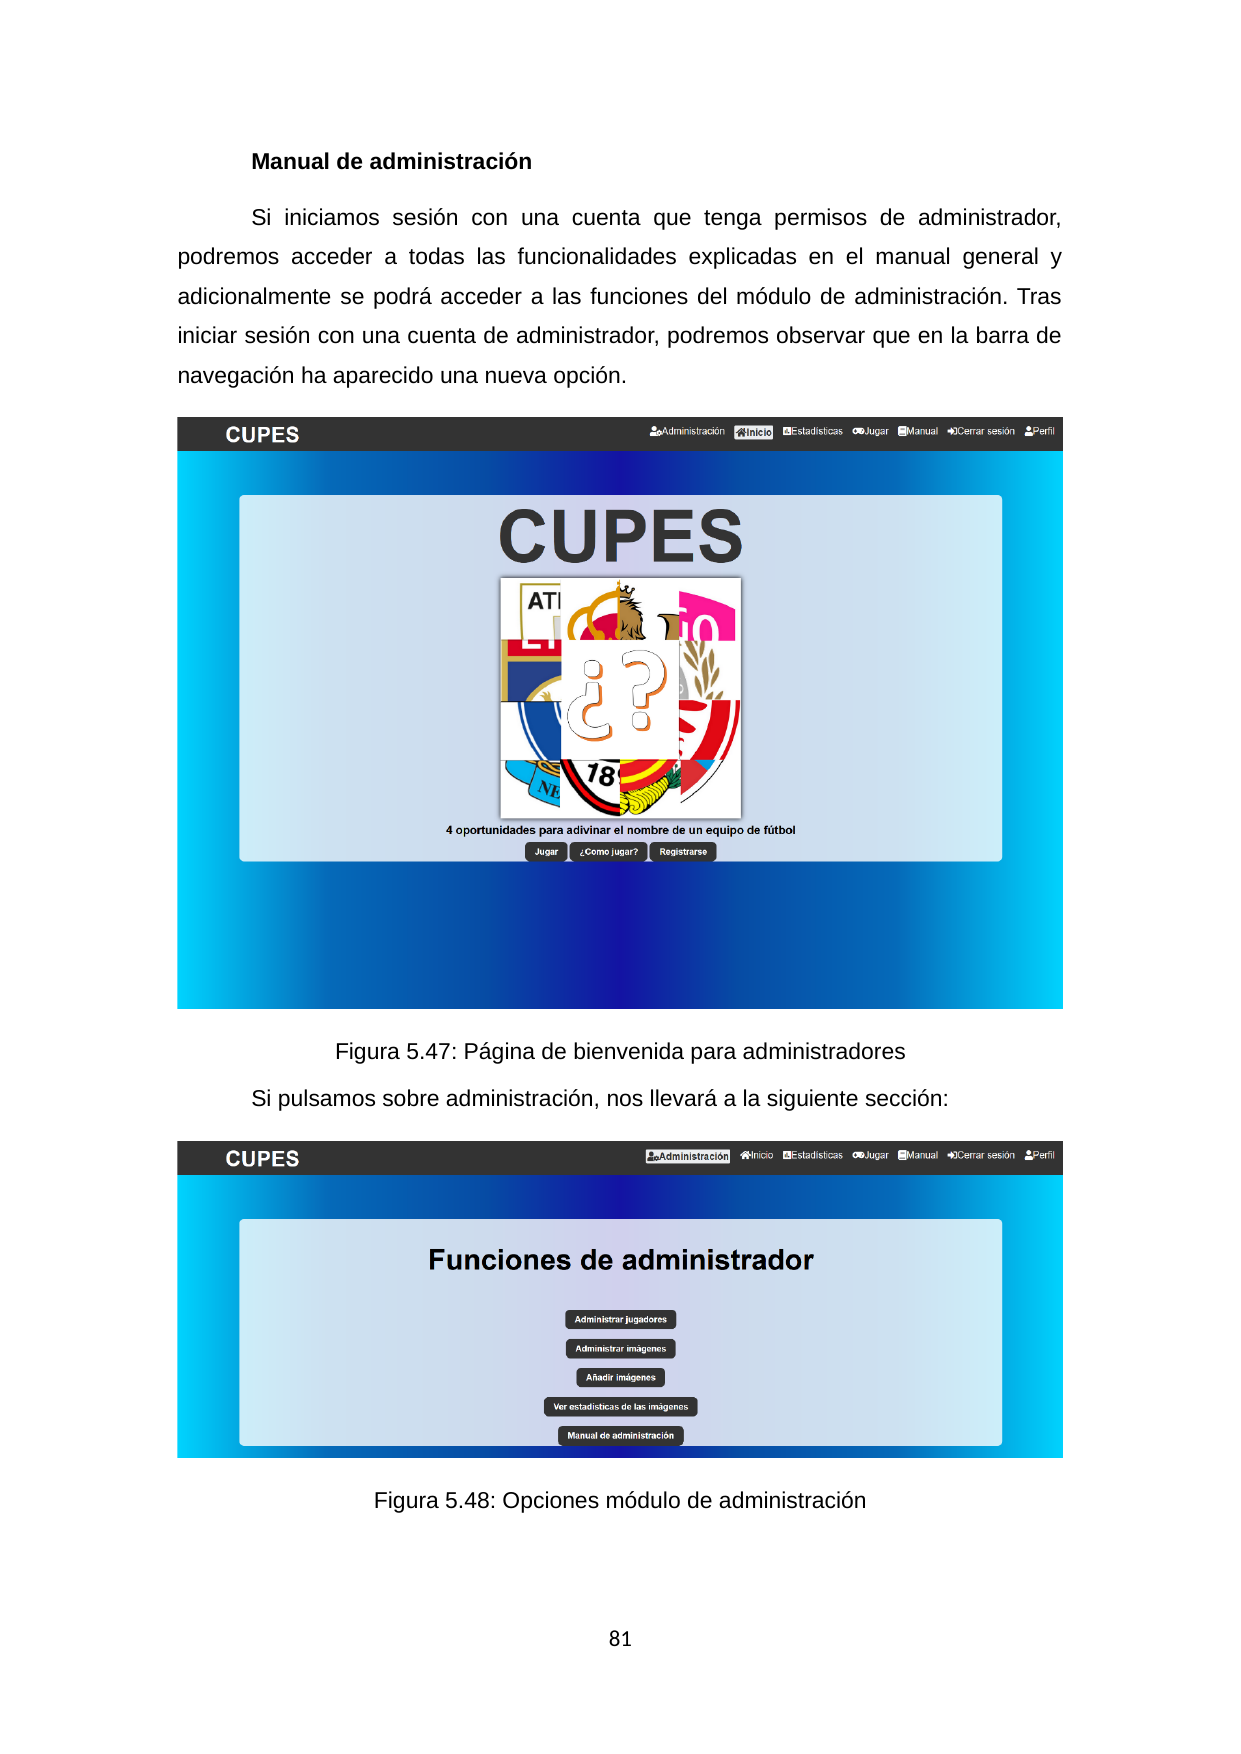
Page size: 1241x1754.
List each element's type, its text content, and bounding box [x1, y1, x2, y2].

text Si iniciamos sesión con una cuenta que tenga permisos de administrador, podremos acceder a todas las funcionalidades explicadas en el manual general y adicionalmente se podrá acceder a las funciones del módulo de administración. Tras iniciar sesión con una cuenta de administrador, podremos observar que en la barra de navegación ha aparecido una nueva opción. [177, 204, 1063, 388]
text Si pulsamos sobre administración, nos llevará a la siguiente sección: [177, 1085, 1063, 1112]
picture [177, 1141, 1063, 1458]
text Manual de administración [177, 148, 1063, 174]
picture [177, 417, 1063, 1009]
